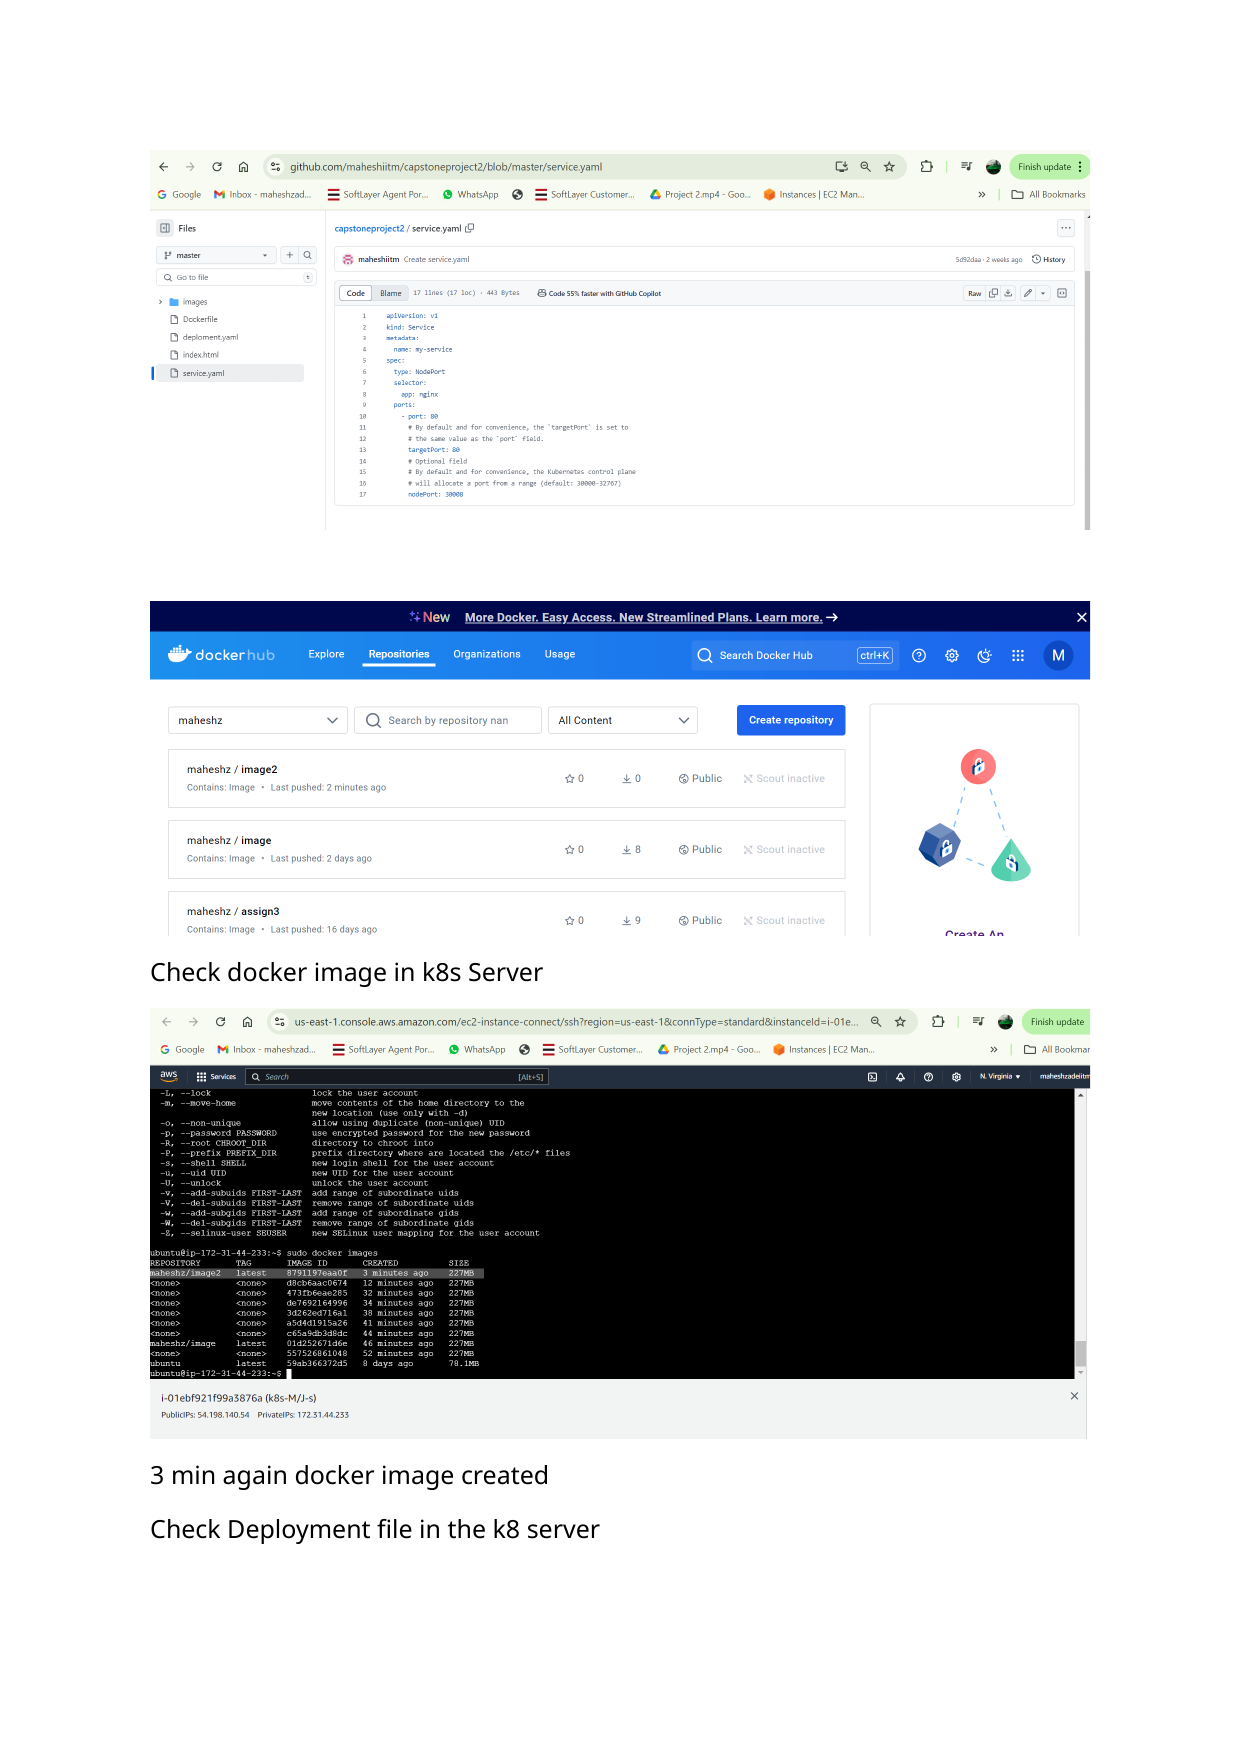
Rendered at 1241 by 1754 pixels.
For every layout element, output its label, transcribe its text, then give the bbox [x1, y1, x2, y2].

picture [150, 601, 1091, 936]
text Check Deployment file in the k8 server [150, 1511, 1090, 1545]
text Check docker image in k8s Server [150, 955, 1090, 989]
picture [150, 150, 1091, 530]
picture [150, 1008, 1091, 1439]
text 3 min again docker image created [150, 1458, 1090, 1492]
